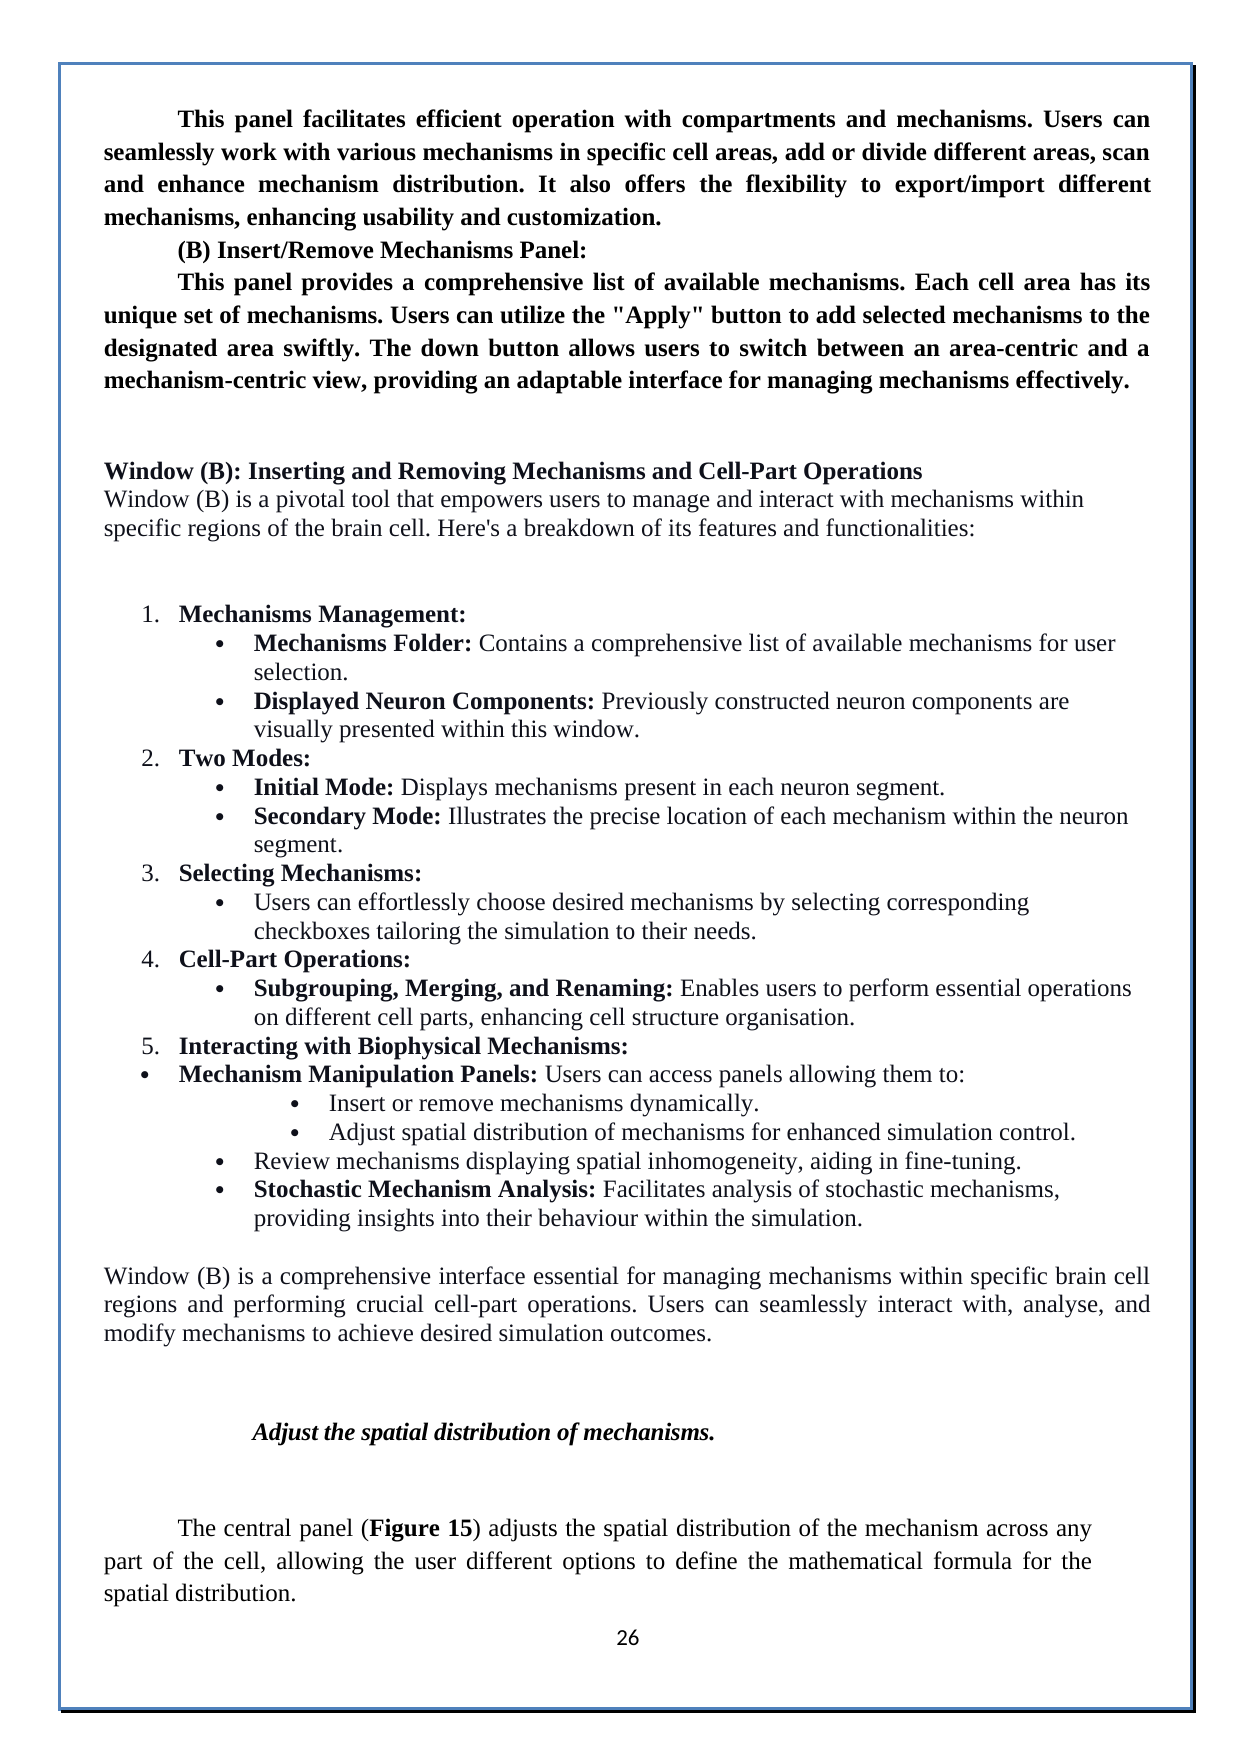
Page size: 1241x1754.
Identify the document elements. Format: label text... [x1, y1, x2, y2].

text This panel facilitates efficient operation with compartments and mechanisms. Users can seamlessly work with various mechanisms in specific cell areas, add or divide different areas, scan and enhance mechanism distribution. It also offers the flexibility to export/import different mechanisms, enhancing usability and customization. [103, 104, 1152, 231]
list Selecting Mechanisms: [141, 858, 1152, 887]
list Mechanisms Folder: Contains a comprehensive list of available mechanisms for user selection. [216, 628, 1152, 686]
list Users can effortlessly choose desired mechanisms by selecting corresponding checkboxes tailoring the simulation to their needs. [216, 887, 1152, 944]
list Mechanisms Management: [141, 599, 1152, 628]
list Subgrouping, Merging, and Renaming: Enables users to perform essential operations on different cell parts, enhancing cell structure organisation. [216, 973, 1152, 1031]
text (B) Insert/Remove Mechanisms Panel: [103, 235, 1093, 263]
list Review mechanisms displaying spatial inhomogeneity, aiding in fine-tuning. [216, 1146, 1152, 1174]
list Stochastic Mechanism Analysis: Facilitates analysis of stochastic mechanisms, providing insights into their behaviour within the simulation. [216, 1174, 1152, 1232]
text Window (B): Inserting and Removing Mechanisms and Cell-Part Operations [103, 456, 1152, 484]
list Initial Mode: Displays mechanisms present in each neuron segment. [216, 772, 1152, 801]
list Secondary Mode: Illustrates the precise location of each mechanism within the neuron segment. [216, 801, 1152, 858]
list Displayed Neuron Components: Previously constructed neuron components are visually presented within this window. [216, 686, 1152, 743]
list Two Modes: [141, 743, 1152, 772]
text Window (B) is a pivotal tool that empowers users to manage and interact with mechanisms within specific regions of the brain cell. Here's a breakdown of its features and functionalities: [103, 484, 1152, 542]
list Mechanism Manipulation Panels: Users can access panels allowing them to: [141, 1059, 1152, 1088]
text Window (B) is a comprehensive interface essential for managing mechanisms within specific brain cell regions and performing crucial cell-part operations. Users can seamlessly interact with, analyse, and modify mechanisms to achieve desired simulation outcomes. [103, 1261, 1152, 1347]
list Adjust spatial distribution of mechanisms for enhanced simulation control. [291, 1117, 1152, 1146]
list Insert or remove mechanisms dynamically. [291, 1088, 1152, 1117]
list Interacting with Biophysical Mechanisms: [141, 1031, 1152, 1059]
list Cell-Part Operations: [141, 944, 1152, 973]
subtitle Adjust the spatial distribution of mechanisms. [178, 1417, 1093, 1445]
text The central panel (Figure 15) adjusts the spatial distribution of the mechanism across any part of the cell, allowing the user different options to define the mathematical formula for the spatial distribution. [103, 1513, 1093, 1607]
text This panel provides a comprehensive list of available mechanisms. Each cell area has its unique set of mechanisms. Users can utilize the "Apply" button to add selected mechanisms to the designated area swiftly. The down button allows users to switch between an area-centric and a mechanism-centric view, providing an adaptable interface for managing mechanisms effectively. [103, 267, 1152, 394]
